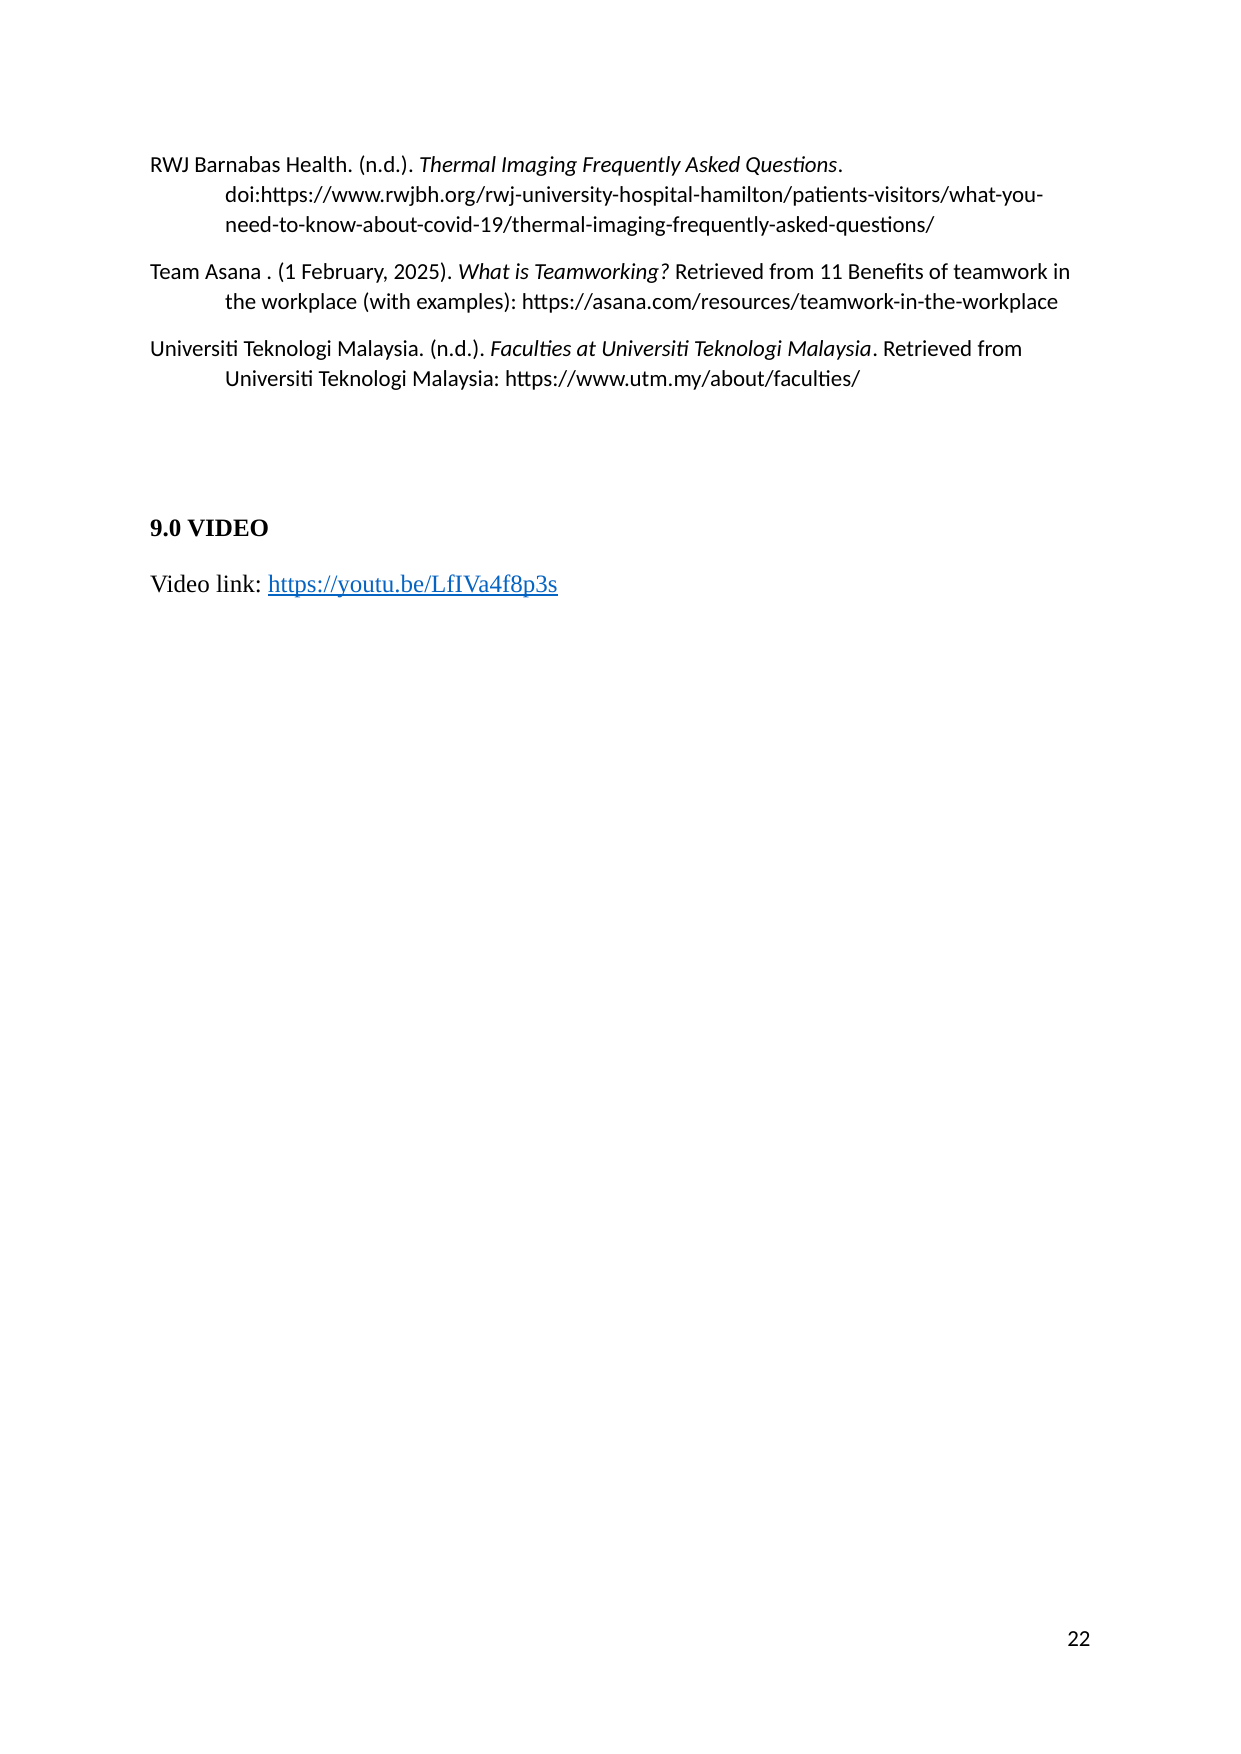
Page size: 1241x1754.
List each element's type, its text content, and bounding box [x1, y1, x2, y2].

subtitle 9.0 VIDEO [150, 513, 1090, 542]
text Video link: https://youtu.be/LfIVa4f8p3s [150, 569, 1090, 598]
